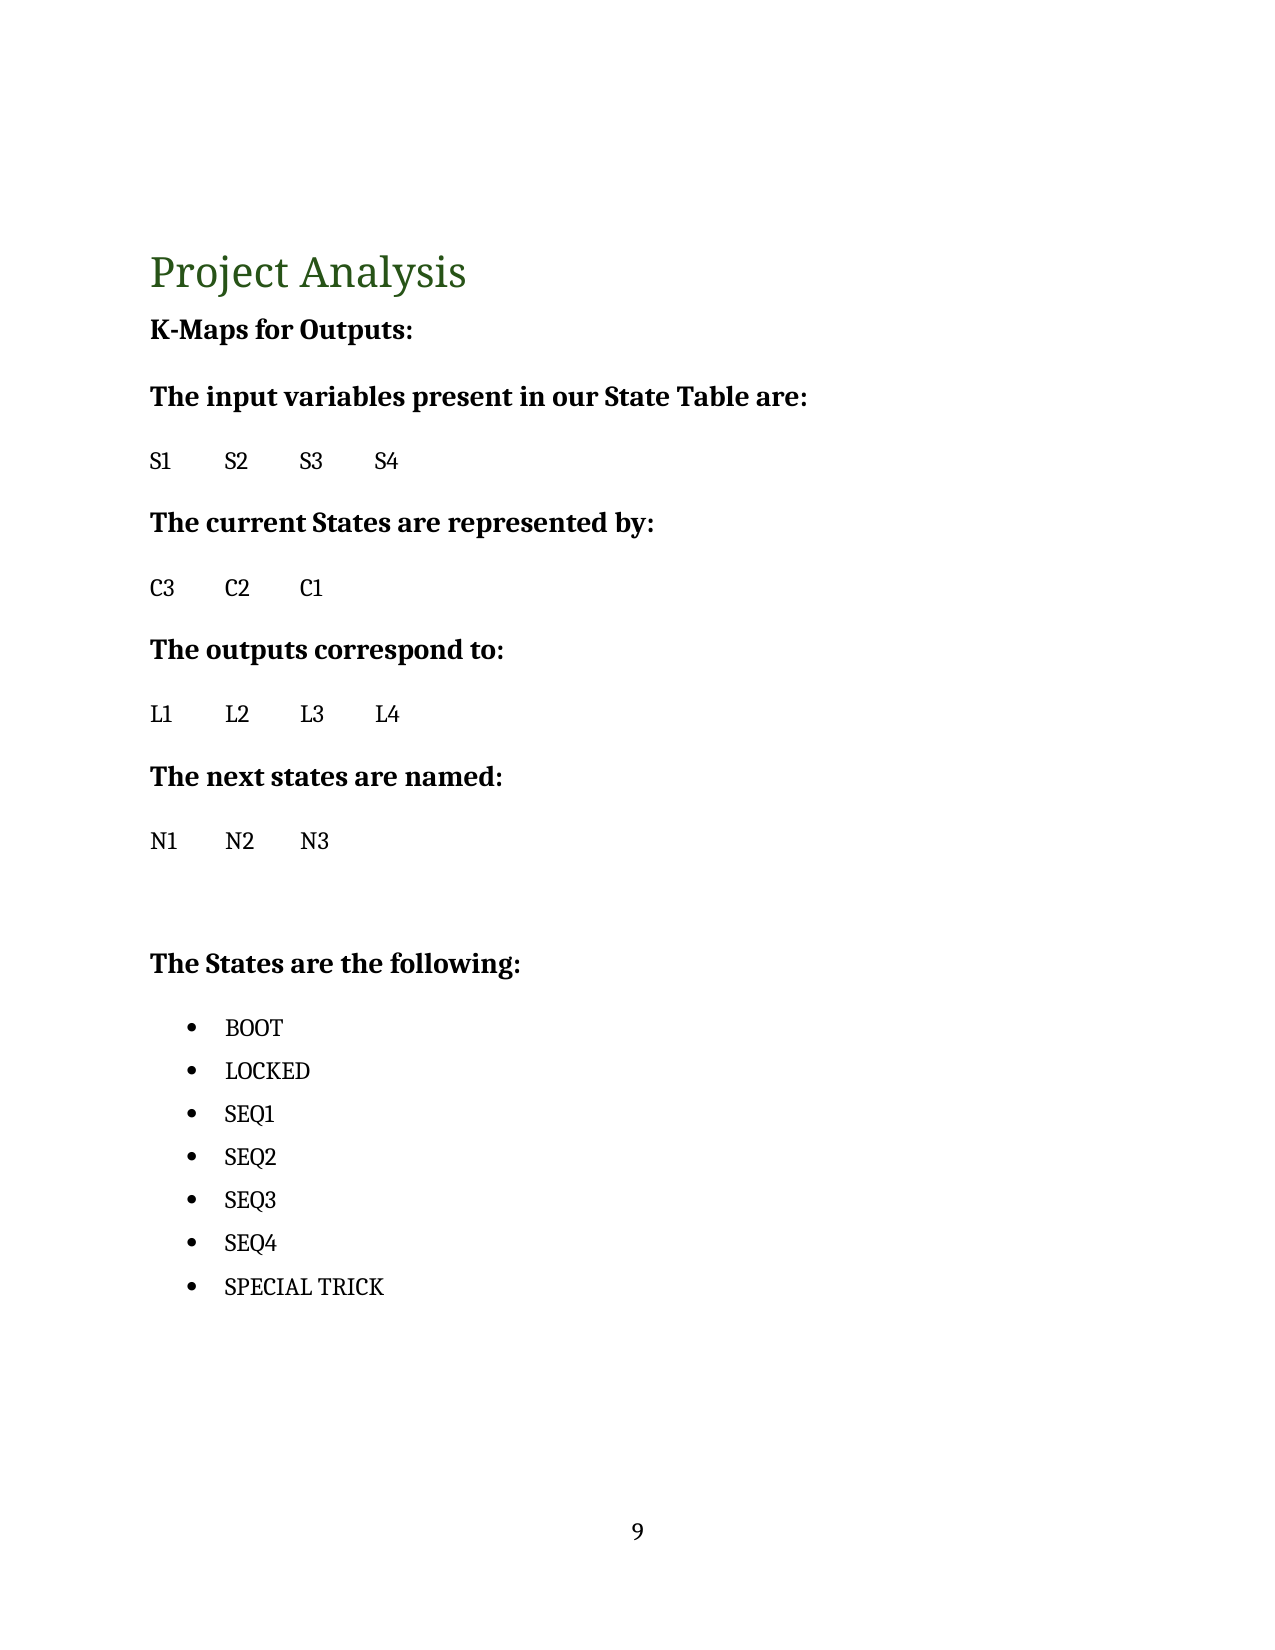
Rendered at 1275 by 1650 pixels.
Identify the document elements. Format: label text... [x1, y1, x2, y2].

text The input variables present in our State Table are: [150, 380, 1125, 413]
list SEQ2 [187, 1143, 1125, 1172]
list SPECIAL TRICK [187, 1272, 1125, 1344]
text The next states are named: [150, 760, 1125, 794]
list SEQ4 [187, 1229, 1125, 1258]
subtitle Project Analysis [150, 243, 1125, 300]
list BOOT [187, 1014, 1125, 1042]
text L1 L2 L3 L4 [150, 700, 1125, 729]
text The States are the following: [150, 947, 1125, 980]
text The current States are represented by: [150, 507, 1125, 540]
text S1 S2 S3 S4 [150, 447, 1125, 476]
text The outputs correspond to: [150, 633, 1125, 667]
text C3 C2 C1 [150, 574, 1125, 602]
list SEQ1 [187, 1100, 1125, 1129]
text K-Maps for Outputs: [150, 313, 1125, 346]
text N1 N2 N3 [150, 827, 1125, 856]
list SEQ3 [187, 1186, 1125, 1215]
list LOCKED [187, 1057, 1125, 1086]
